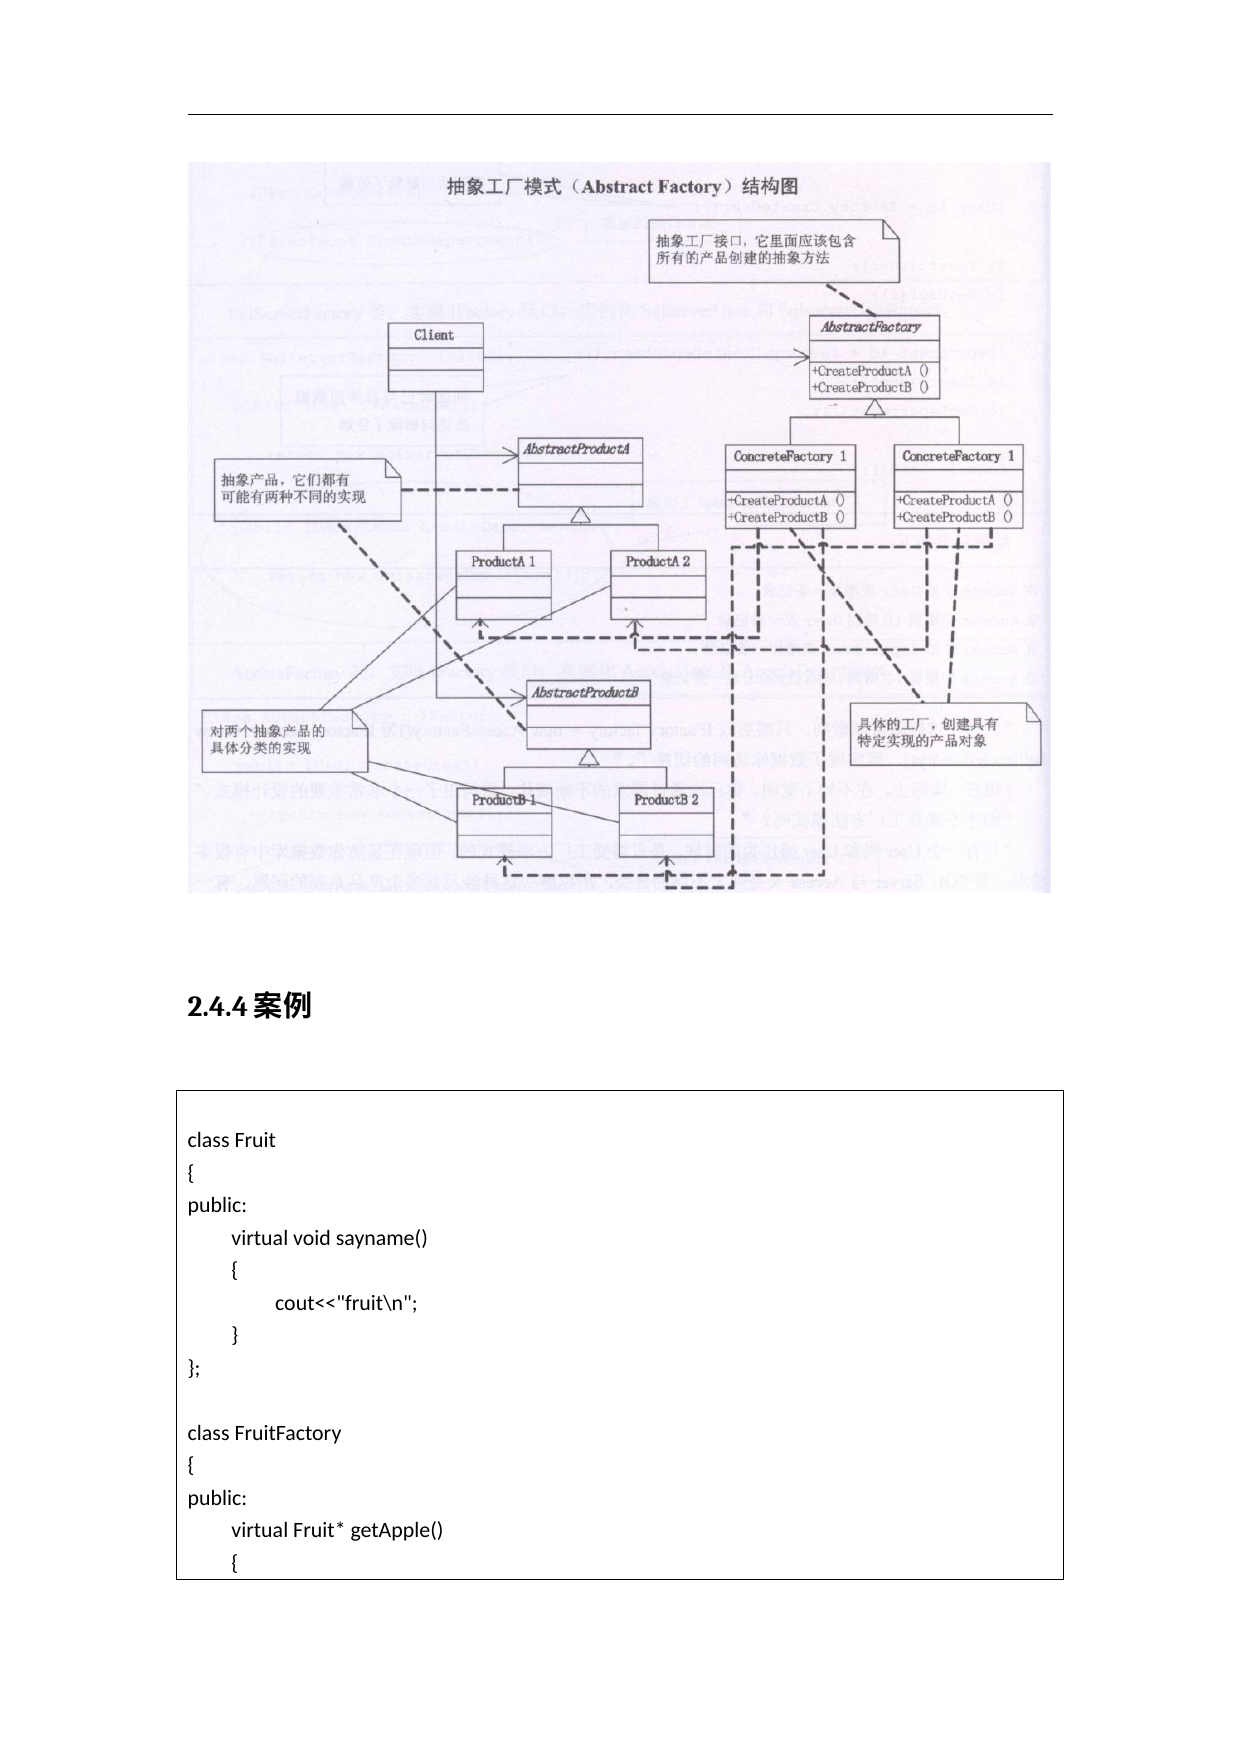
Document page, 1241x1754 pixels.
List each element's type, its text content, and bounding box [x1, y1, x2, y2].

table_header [177, 1091, 1063, 1578]
subtitle 2.4.4案例 [187, 971, 1053, 1036]
